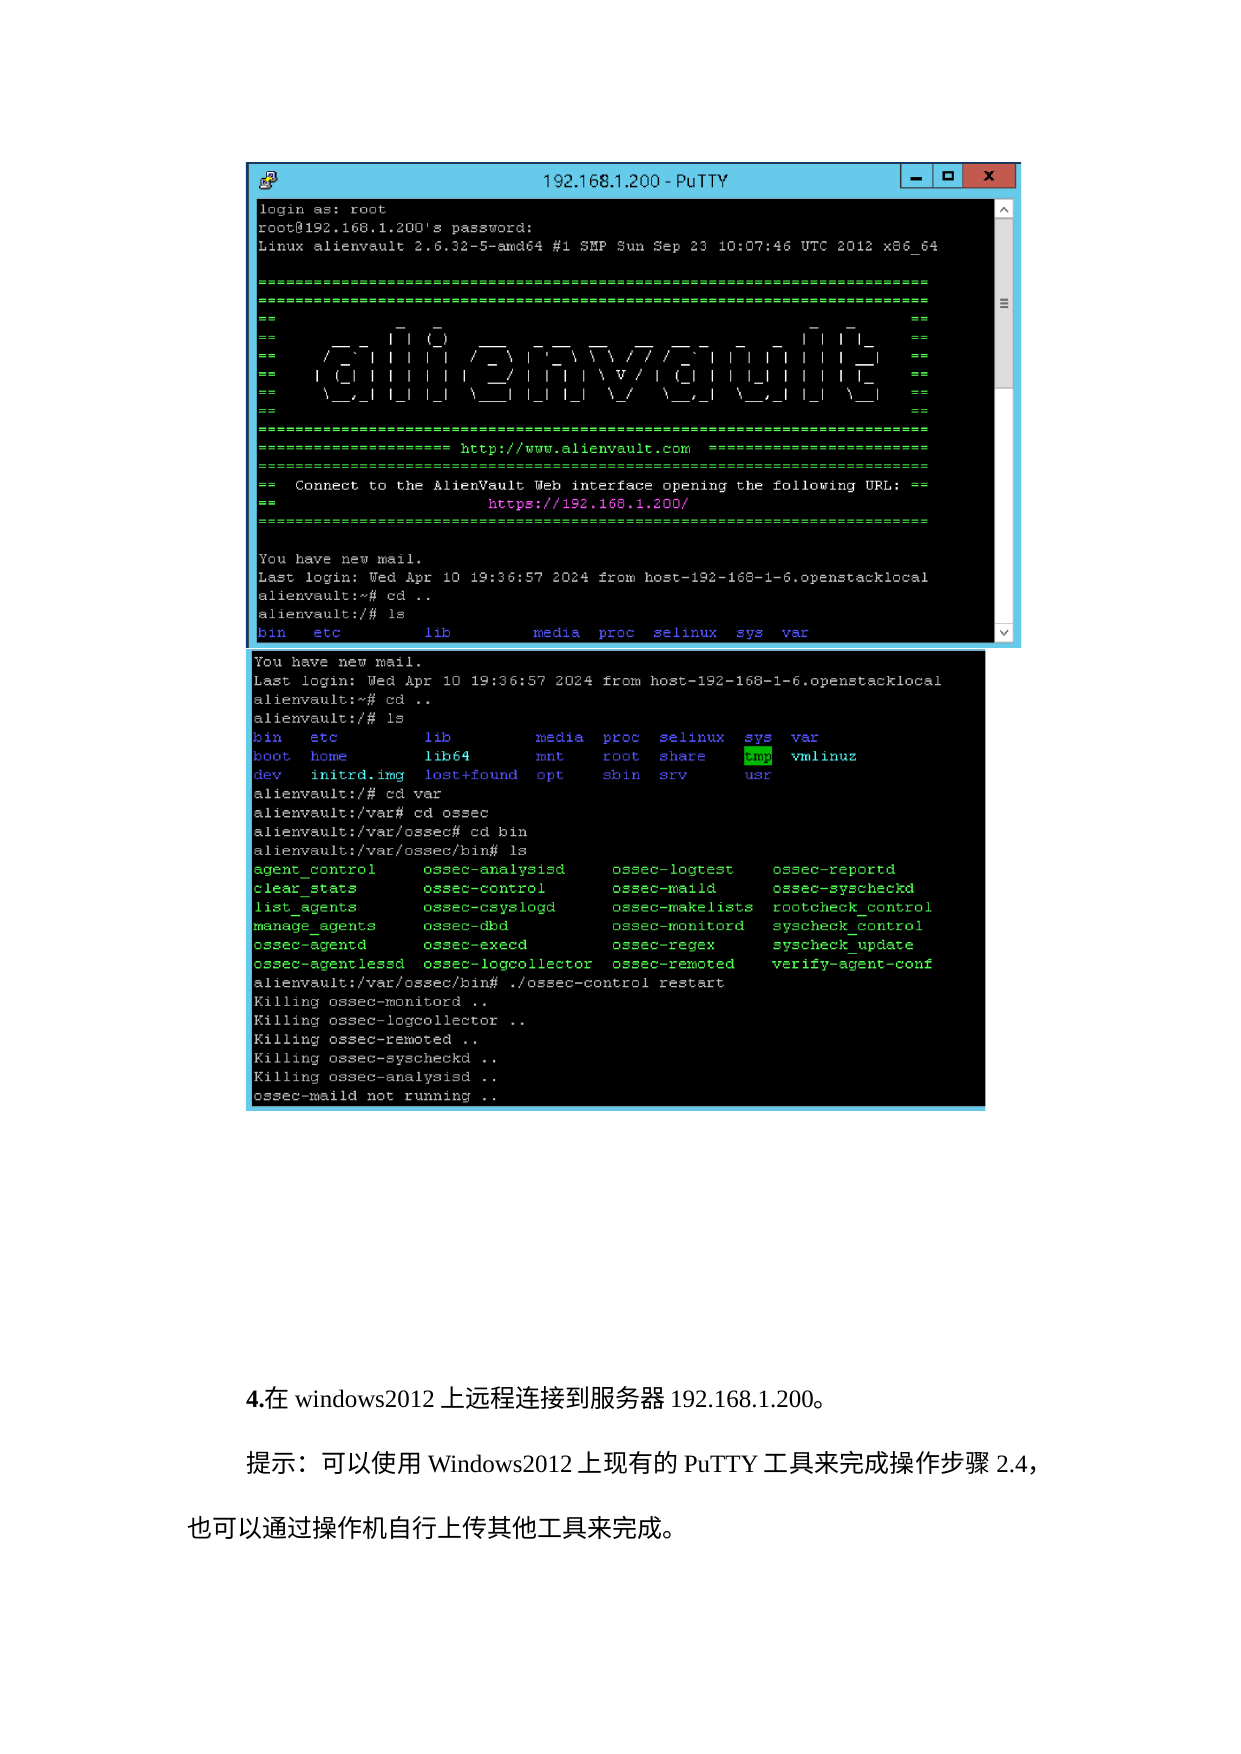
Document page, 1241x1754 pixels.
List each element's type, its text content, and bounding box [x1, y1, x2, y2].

text 提示：可以使用Windows2012上现有的PuTTY工具来完成操作步骤2.4，也可以通过操作机自行上传其他工具来完成。 [187, 1429, 1053, 1559]
picture [245, 162, 1022, 648]
picture [245, 649, 986, 1111]
text 4.在windows2012上远程连接到服务器192.168.1.200。 [187, 1364, 1053, 1429]
